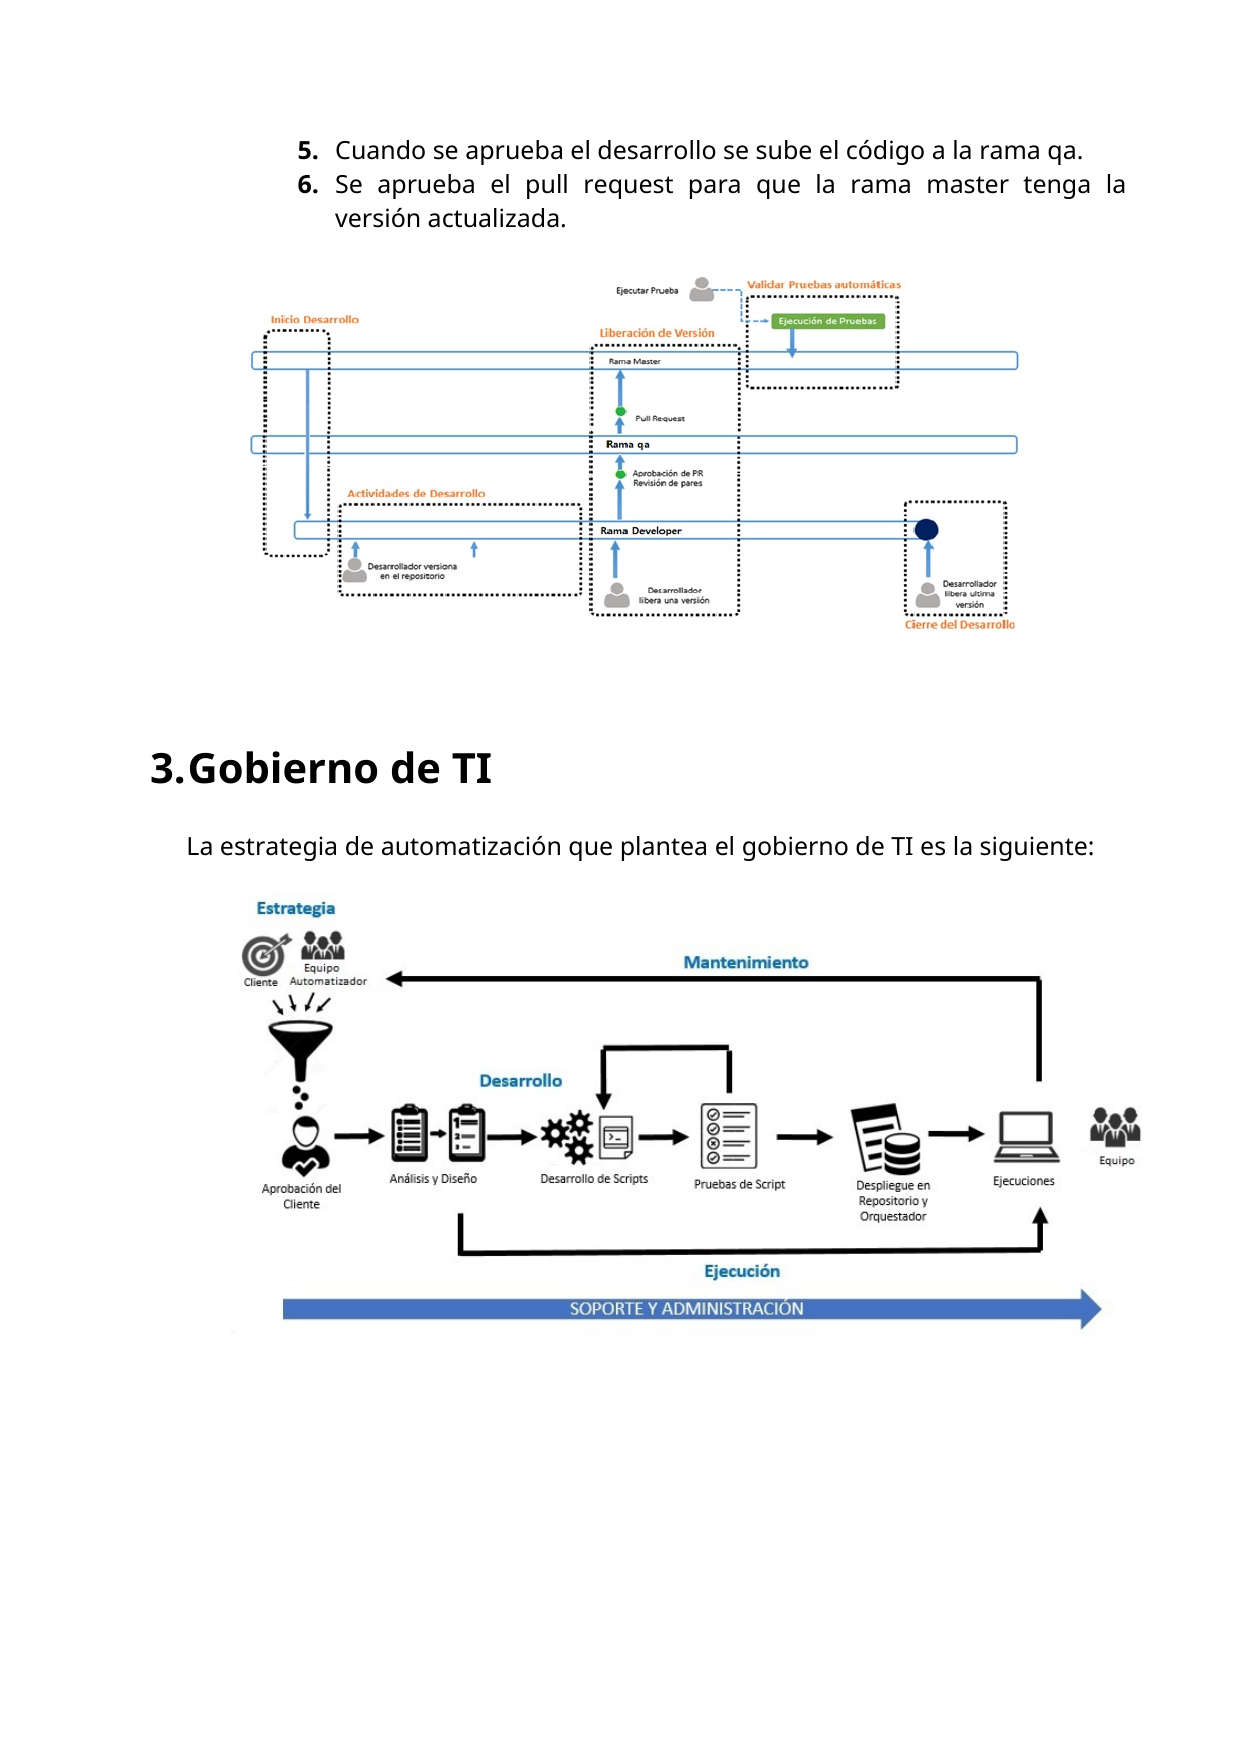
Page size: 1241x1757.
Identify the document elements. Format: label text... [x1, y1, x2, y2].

text La estrategia de automatización que plantea el gobierno de TI es la siguiente: [186, 829, 1128, 863]
picture [230, 892, 1168, 1401]
list Se aprueba el pull request para que la rama master tenga la versión actualizada. [297, 167, 1128, 235]
subtitle Gobierno de TI [150, 738, 1128, 795]
picture [230, 264, 1095, 651]
list Cuando se aprueba el desarrollo se sube el código a la rama qa. [297, 133, 1128, 167]
